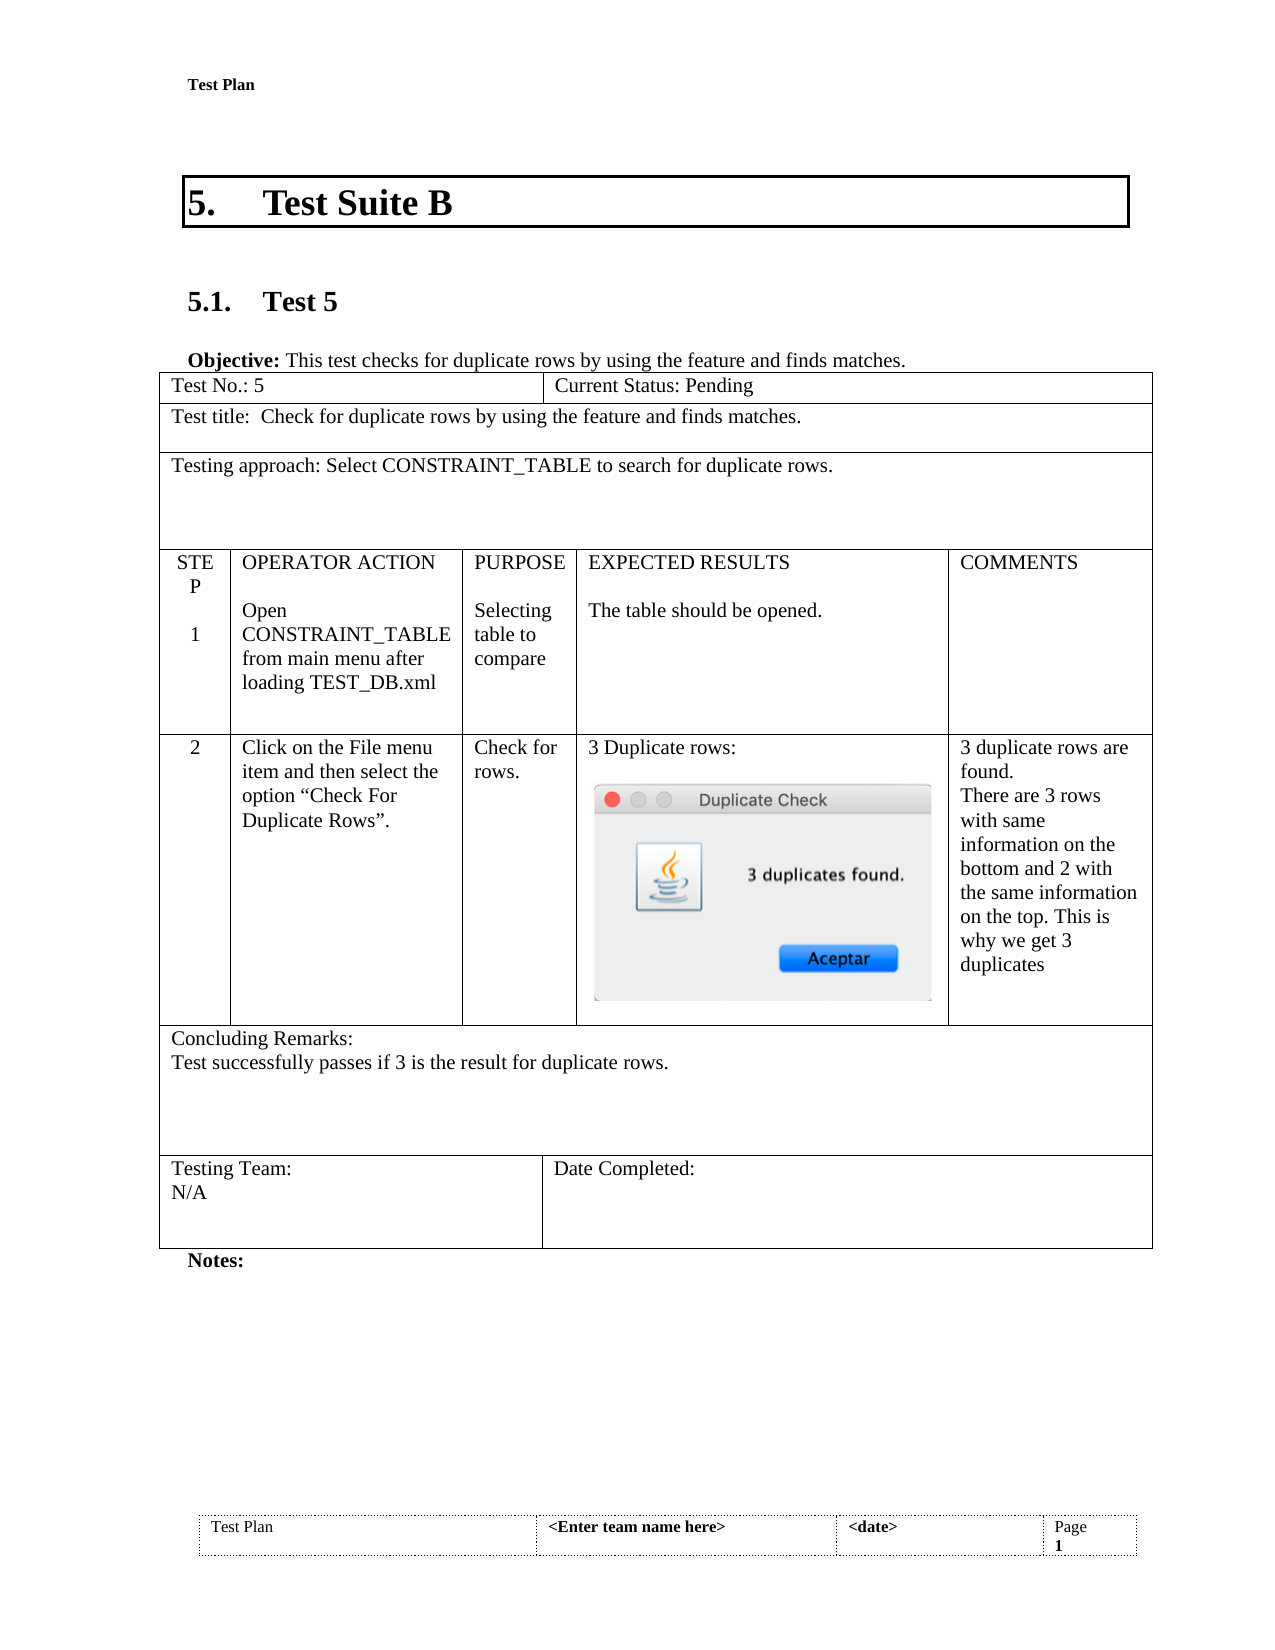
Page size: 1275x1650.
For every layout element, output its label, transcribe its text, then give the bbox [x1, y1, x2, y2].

text Notes: [187, 1249, 1125, 1272]
table_header Current Status: Pending [544, 373, 1152, 403]
table_cell OPERATOR ACTION Open CONSTRAINT_TABLE from main menu after loading TEST_DB.xml [231, 550, 462, 734]
table_cell 3 duplicate rows are found. There are 3 rows with same information on the bottom and 2 with the same information on the top. This is why we get 3 duplicates [949, 735, 1152, 1024]
subtitle Test 5 [187, 284, 1125, 317]
table_cell Date Completed: [543, 1156, 1152, 1247]
table_cell 3 Duplicate rows: [577, 735, 948, 1024]
table_cell STEP 1 [160, 550, 230, 734]
table_cell Testing approach: Select CONSTRAINT_TABLE to search for duplicate rows. [160, 453, 1152, 548]
table_cell Click on the File menu item and then select the option “Check For Duplicate Rows”. [231, 735, 462, 1024]
table_cell EXPECTED RESULTS The table should be opened. [577, 550, 948, 734]
table_cell Concluding Remarks: Test successfully passes if 3 is the result for duplicate rows. [160, 1026, 1152, 1155]
table_header Test No.: 5 [160, 373, 543, 403]
table_cell Test title: Check for duplicate rows by using the feature and finds matches. [160, 404, 1152, 452]
table_cell Testing Team: N/A [160, 1156, 542, 1247]
table_cell Check for rows. [463, 735, 576, 1024]
picture [594, 783, 932, 1001]
subtitle Test Suite B [185, 178, 1127, 225]
table_cell COMMENTS [949, 550, 1152, 734]
table_cell PURPOSE Selecting table to compare [463, 550, 576, 734]
table_cell 2 [160, 735, 230, 1024]
text Objective: This test checks for duplicate rows by using the feature and finds matches. [187, 348, 1125, 372]
